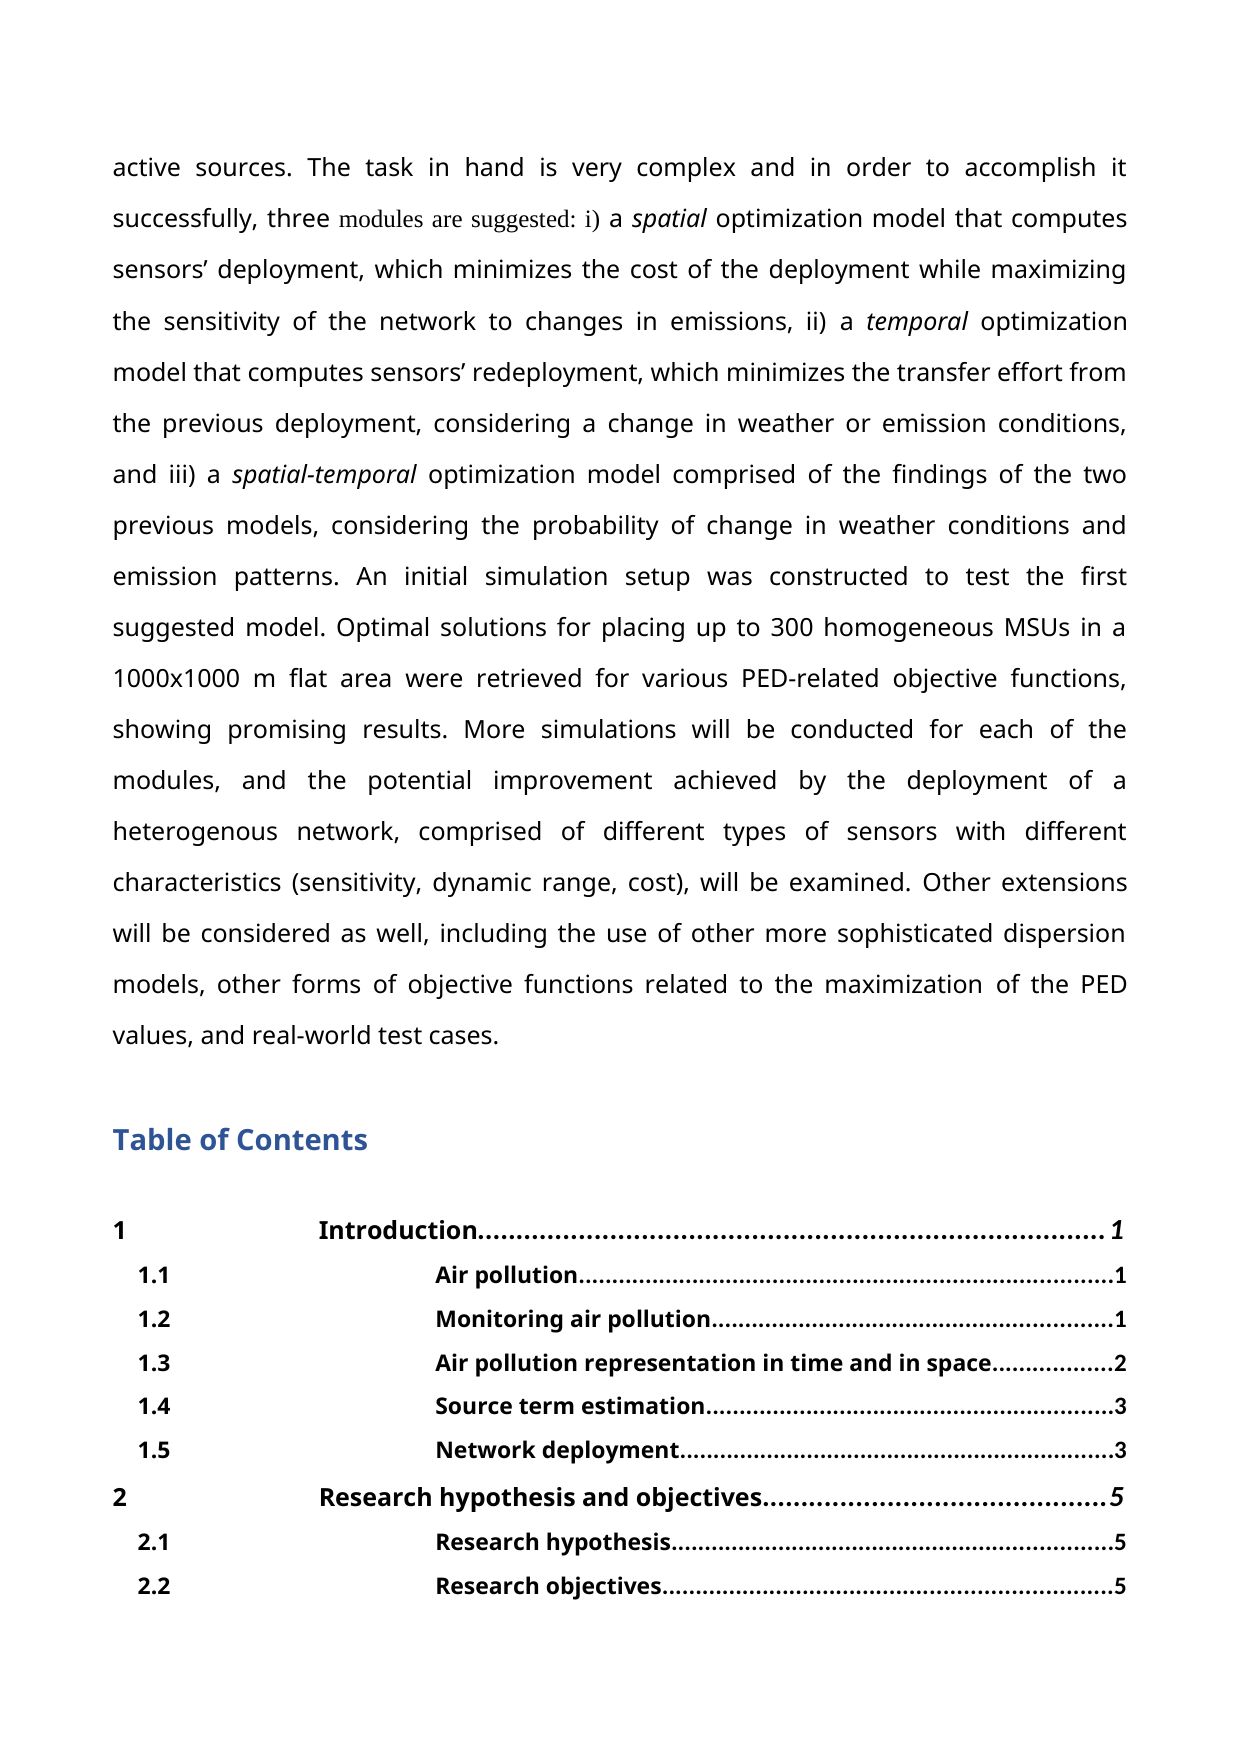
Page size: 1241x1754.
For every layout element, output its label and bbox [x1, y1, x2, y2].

text [112, 150, 1128, 1052]
